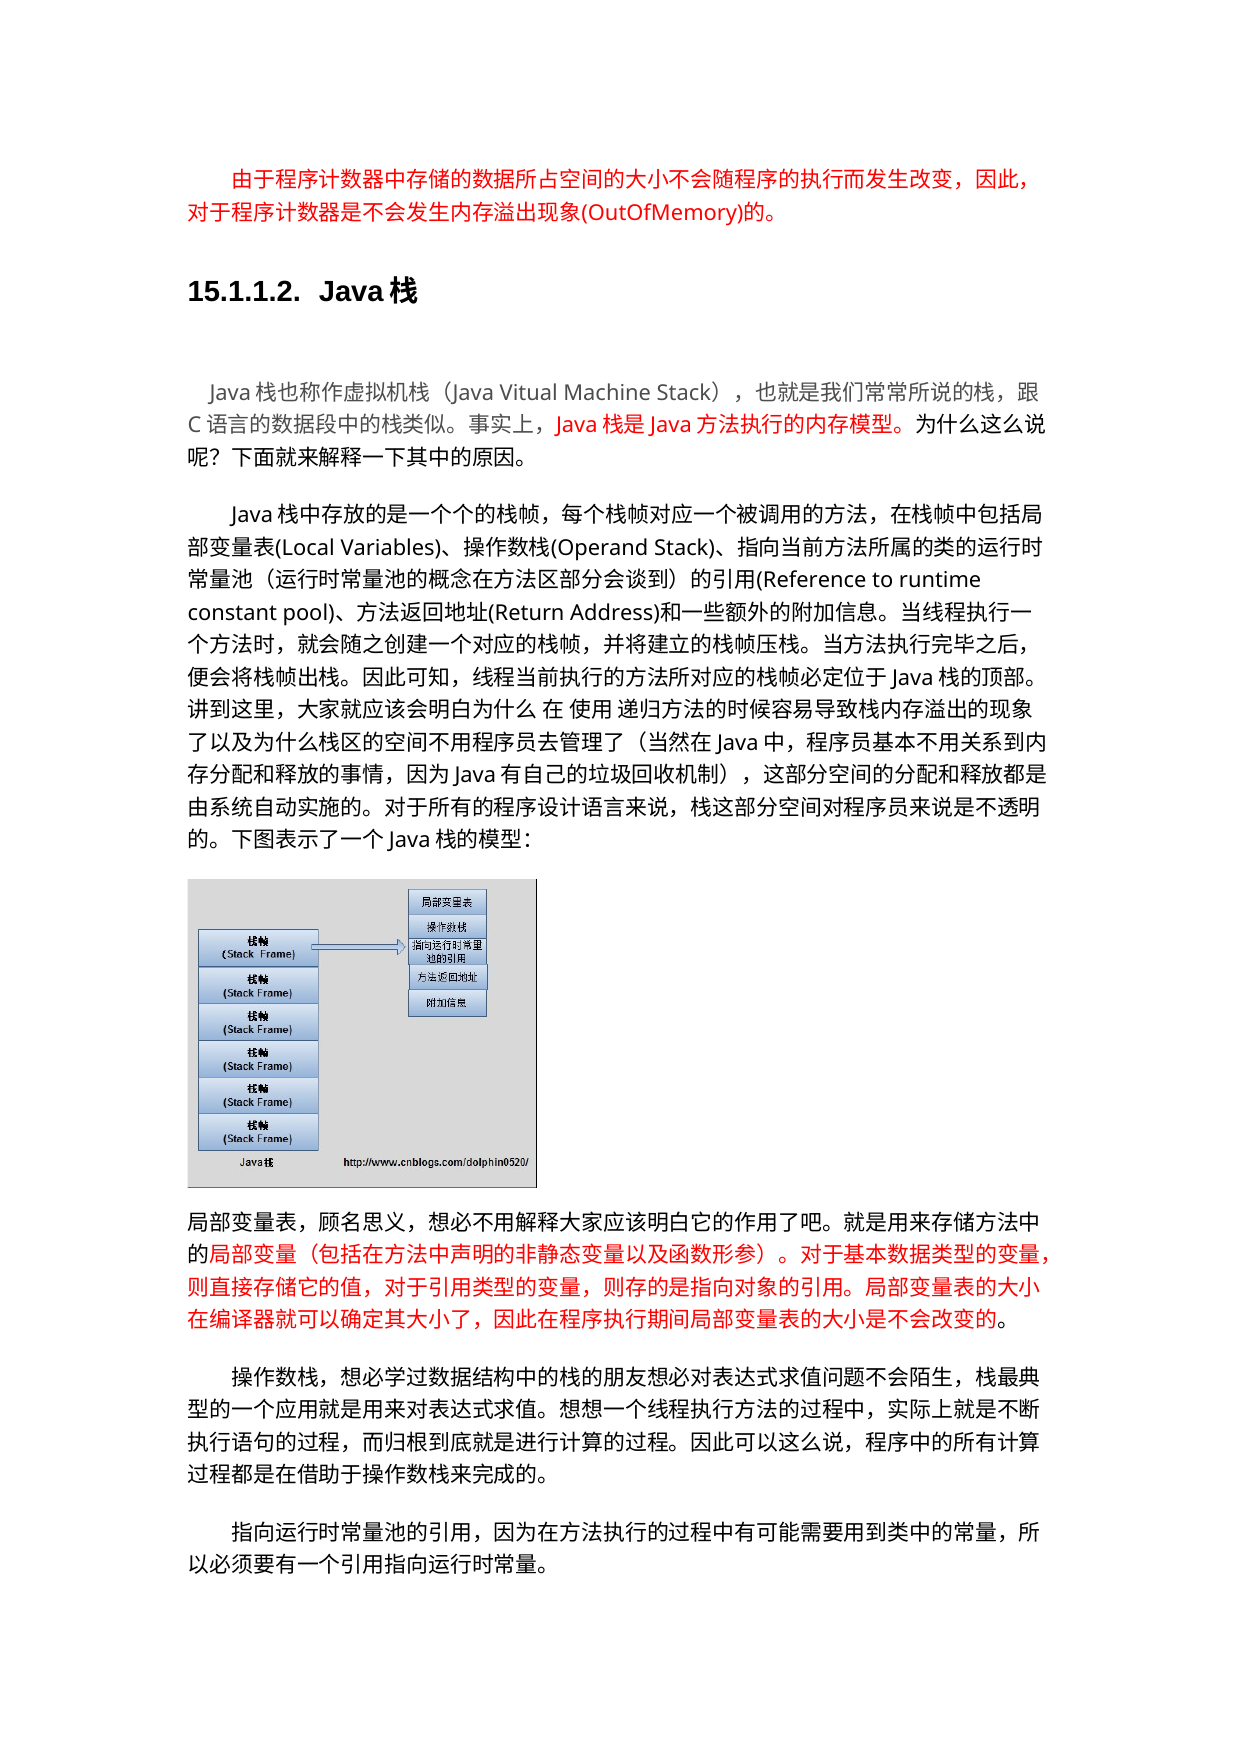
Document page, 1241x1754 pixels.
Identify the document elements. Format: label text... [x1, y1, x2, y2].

text 局部变量表，顾名思义，想必不用解释大家应该明白它的作用了吧。就是用来存储方法中的局部变量（包括在方法中声明的非静态变量以及函数形参）。对于基本数据类型的变量，则直接存储它的值，对于引用类型的变量，则存的是指向对象的引用。局部变量表的大小在编译器就可以确定其大小了，因此在程序执行期间局部变量表的大小是不会改变的。 [187, 1204, 1053, 1334]
text Java栈也称作虚拟机栈（Java Vitual Machine Stack），也就是我们常常所说的栈，跟C语言的数据段中的栈类似。事实上，Java栈是Java方法执行的内存模型。为什么这么说呢？下面就来解释一下其中的原因。 [187, 374, 1053, 472]
picture [187, 879, 539, 1188]
text Java栈中存放的是一个个的栈帧，每个栈帧对应一个被调用的方法，在栈帧中包括局部变量表(Local Variables)、操作数栈(Operand Stack)、指向当前方法所属的类的运行时常量池（运行时常量池的概念在方法区部分会谈到）的引用(Reference to runtime constant pool)、方法返回地址(Return Address)和一些额外的附加信息。当线程执行一个方法时，就会随之创建一个对应的栈帧，并将建立的栈帧压栈。当方法执行完毕之后，便会将栈帧出栈。因此可知，线程当前执行的方法所对应的栈帧必定位于Java栈的顶部。讲到这里，大家就应该会明白为什么 在 使用 递归方法的时候容易导致栈内存溢出的现象了以及为什么栈区的空间不用程序员去管理了（当然在Java中，程序员基本不用关系到内存分配和释放的事情，因为Java有自己的垃圾回收机制），这部分空间的分配和释放都是由系统自动实施的。对于所有的程序设计语言来说，栈这部分空间对程序员来说是不透明的。下图表示了一个Java栈的模型： [187, 497, 1053, 854]
text 由于程序计数器中存储的数据所占空间的大小不会随程序的执行而发生改变，因此，对于程序计数器是不会发生内存溢出现象(OutOfMemory)的。 [187, 162, 1053, 227]
subtitle Java栈 [187, 256, 1053, 321]
text 指向运行时常量池的引用，因为在方法执行的过程中有可能需要用到类中的常量，所以必须要有一个引用指向运行时常量。 [187, 1514, 1053, 1579]
text 操作数栈，想必学过数据结构中的栈的朋友想必对表达式求值问题不会陌生，栈最典型的一个应用就是用来对表达式求值。想想一个线程执行方法的过程中，实际上就是不断执行语句的过程，而归根到底就是进行计算的过程。因此可以这么说，程序中的所有计算过程都是在借助于操作数栈来完成的。 [187, 1359, 1053, 1489]
